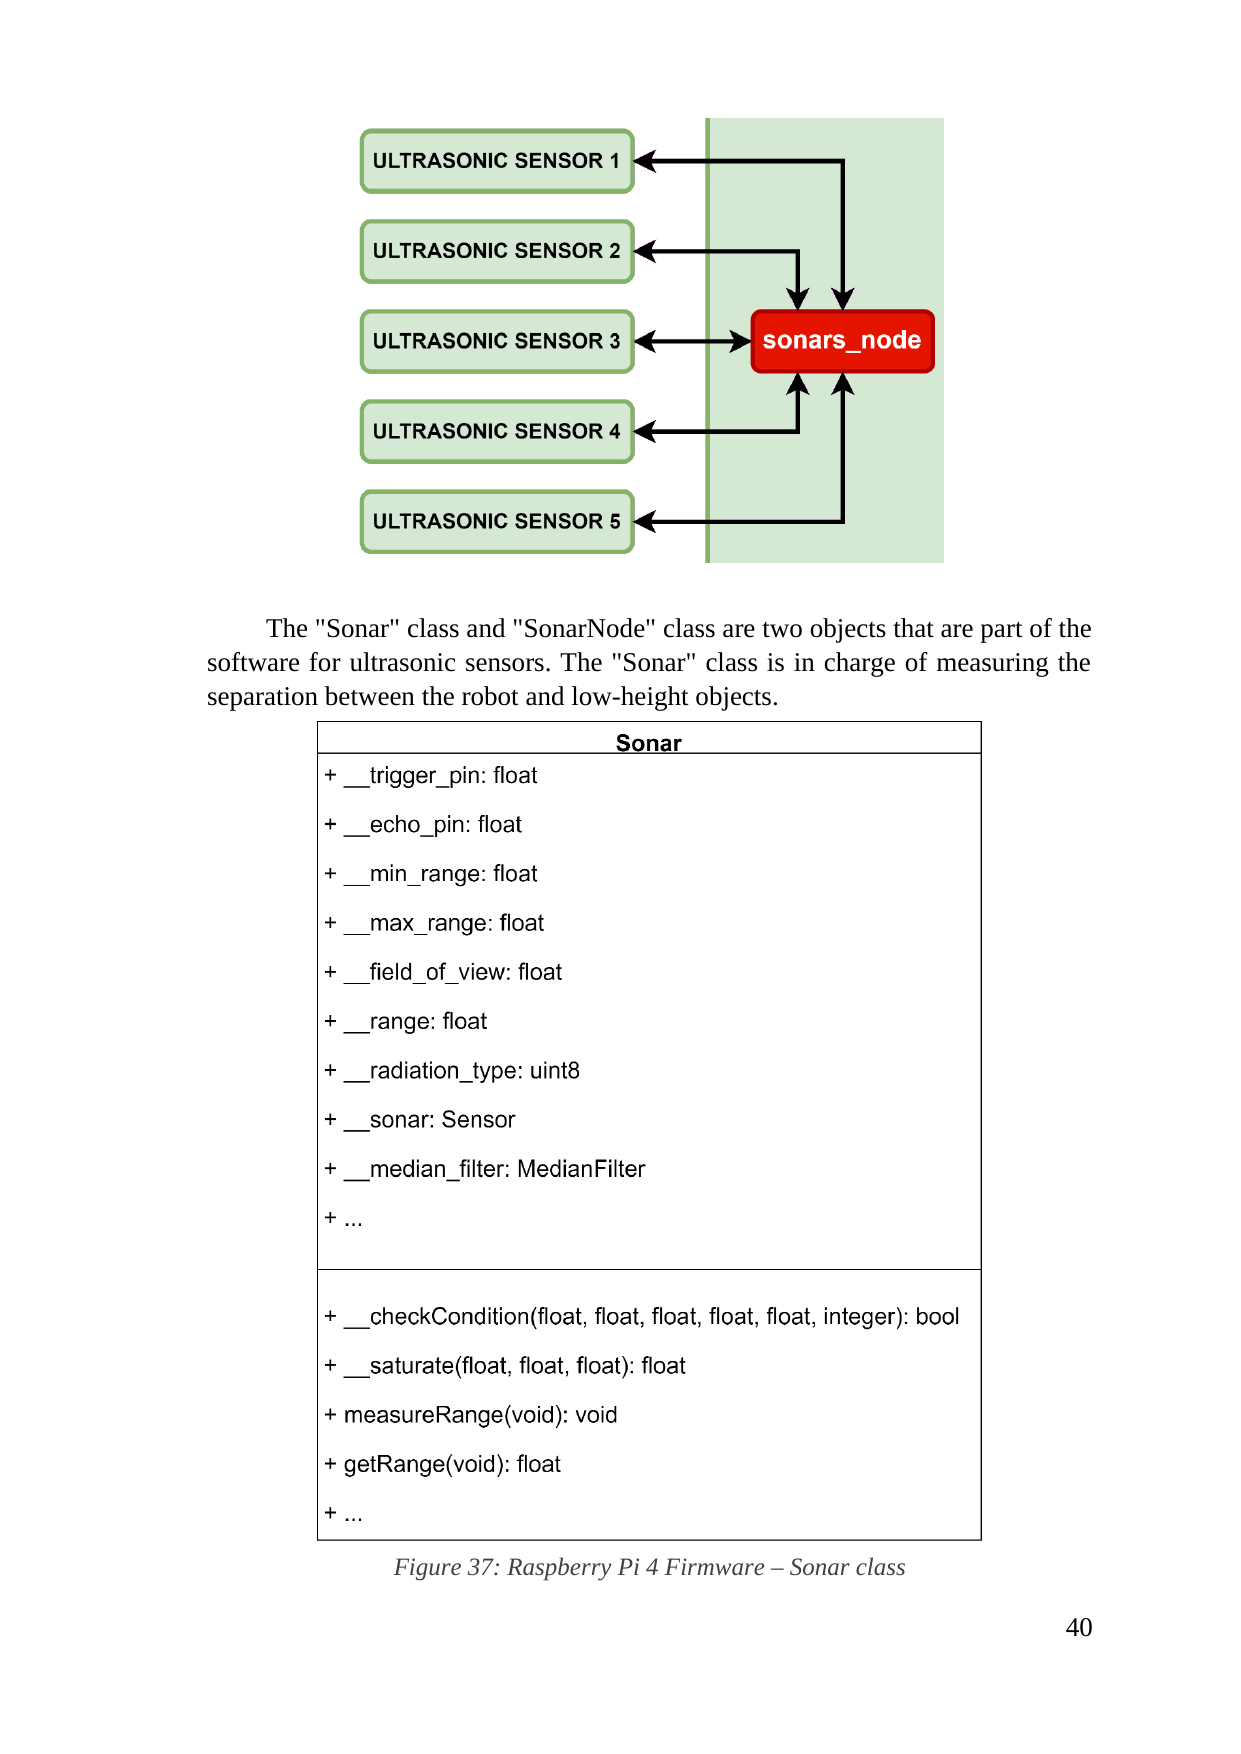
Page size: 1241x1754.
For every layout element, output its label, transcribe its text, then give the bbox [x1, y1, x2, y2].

picture [317, 721, 983, 1544]
text The "Sonar" class and "SonarNode" class are two objects that are part of the software for ultrasonic sensors. The "Sonar" class is in charge of measuring the separation between the robot and low-height objects. [207, 612, 1092, 712]
picture [355, 118, 944, 563]
